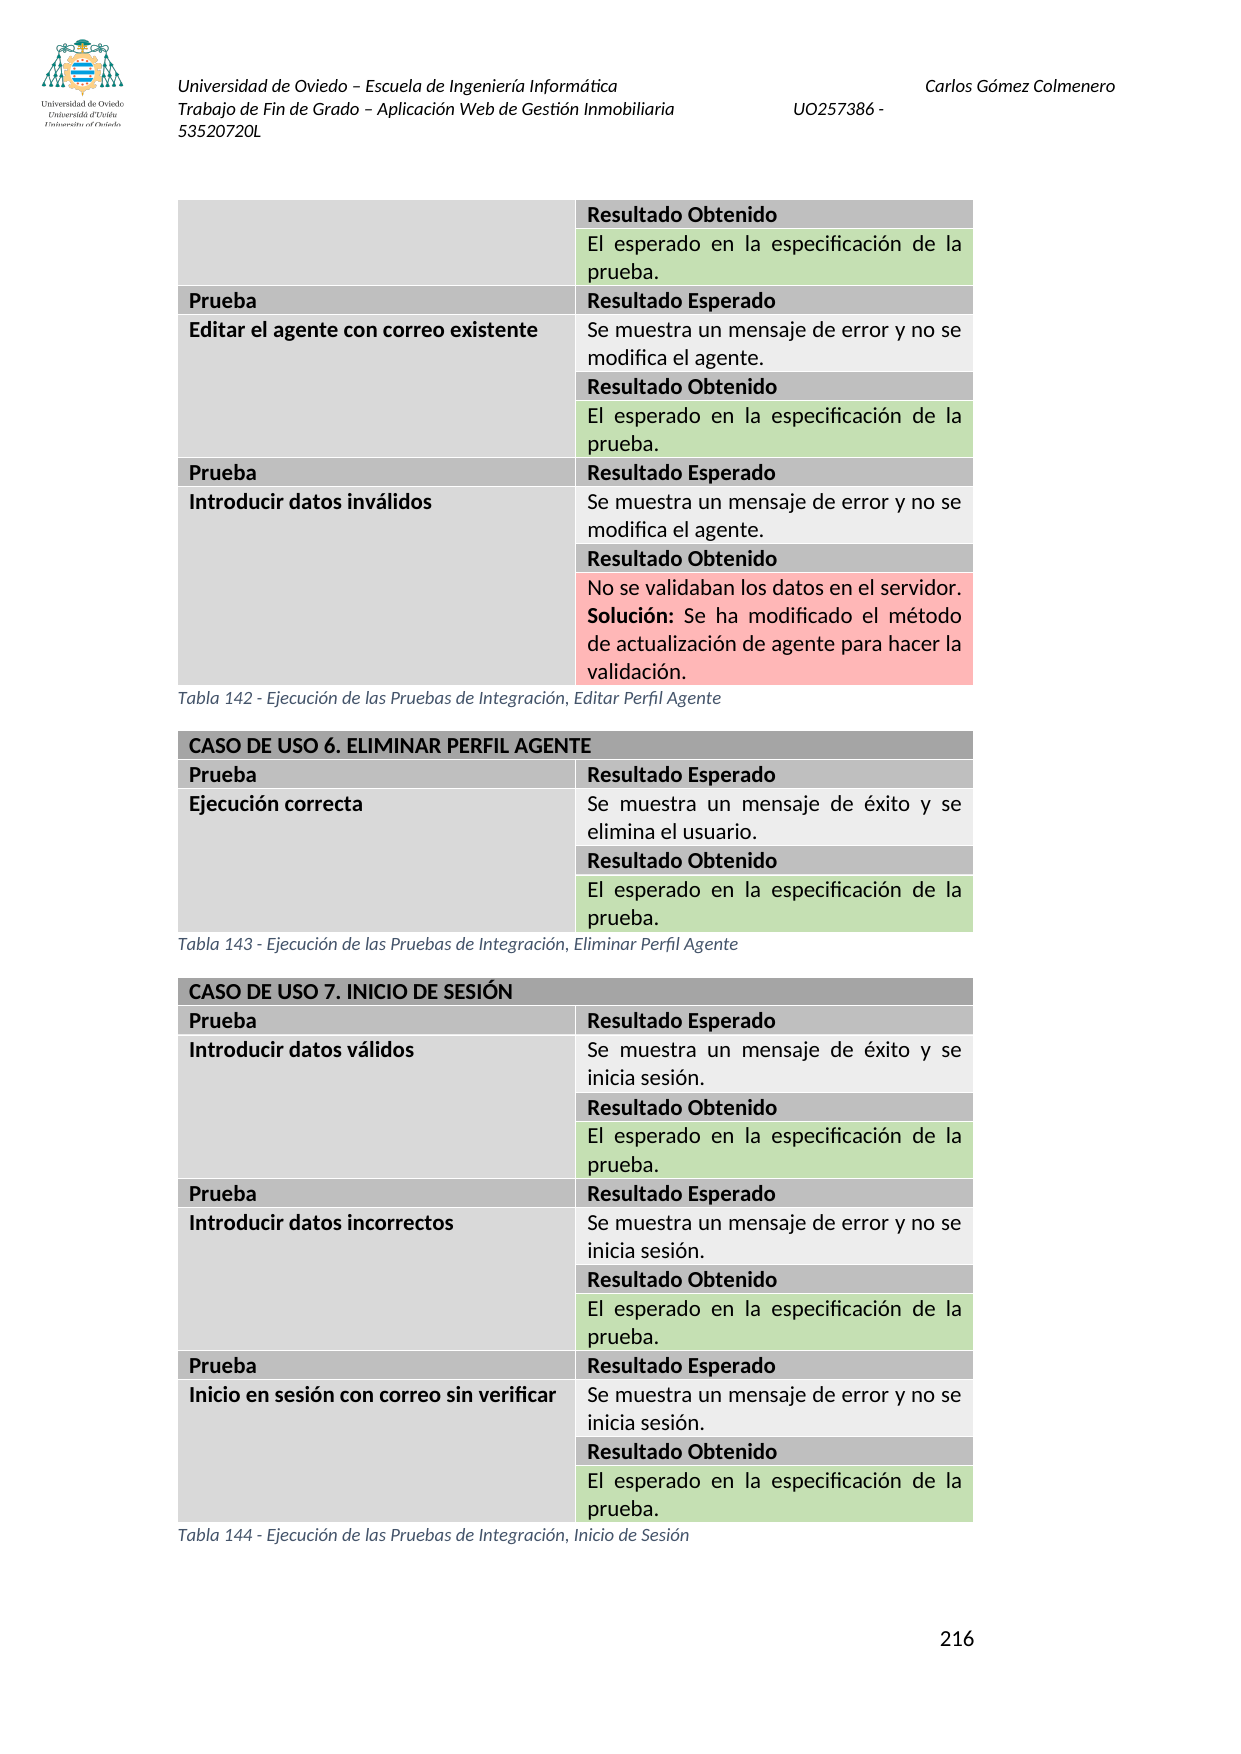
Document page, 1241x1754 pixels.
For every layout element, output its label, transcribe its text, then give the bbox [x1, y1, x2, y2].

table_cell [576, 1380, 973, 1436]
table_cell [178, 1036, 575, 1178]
picture [36, 38, 124, 126]
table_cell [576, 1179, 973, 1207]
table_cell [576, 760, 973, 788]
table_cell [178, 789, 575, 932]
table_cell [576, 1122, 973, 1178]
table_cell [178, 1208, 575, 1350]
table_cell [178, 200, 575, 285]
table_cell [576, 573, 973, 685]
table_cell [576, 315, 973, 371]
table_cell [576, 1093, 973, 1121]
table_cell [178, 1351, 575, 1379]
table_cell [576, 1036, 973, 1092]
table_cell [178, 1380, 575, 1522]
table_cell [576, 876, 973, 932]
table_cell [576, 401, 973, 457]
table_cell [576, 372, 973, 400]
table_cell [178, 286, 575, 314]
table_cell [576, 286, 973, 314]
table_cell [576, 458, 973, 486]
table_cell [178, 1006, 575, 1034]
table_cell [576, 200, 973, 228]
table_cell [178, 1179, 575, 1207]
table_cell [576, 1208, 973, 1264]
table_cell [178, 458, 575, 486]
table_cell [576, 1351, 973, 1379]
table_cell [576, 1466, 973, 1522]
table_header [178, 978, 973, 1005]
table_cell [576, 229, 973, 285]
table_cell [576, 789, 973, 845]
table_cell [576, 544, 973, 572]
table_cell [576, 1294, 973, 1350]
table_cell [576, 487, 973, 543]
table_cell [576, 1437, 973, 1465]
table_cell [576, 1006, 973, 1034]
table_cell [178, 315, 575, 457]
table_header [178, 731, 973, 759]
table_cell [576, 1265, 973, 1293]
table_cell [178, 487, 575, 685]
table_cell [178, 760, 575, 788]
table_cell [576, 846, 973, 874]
